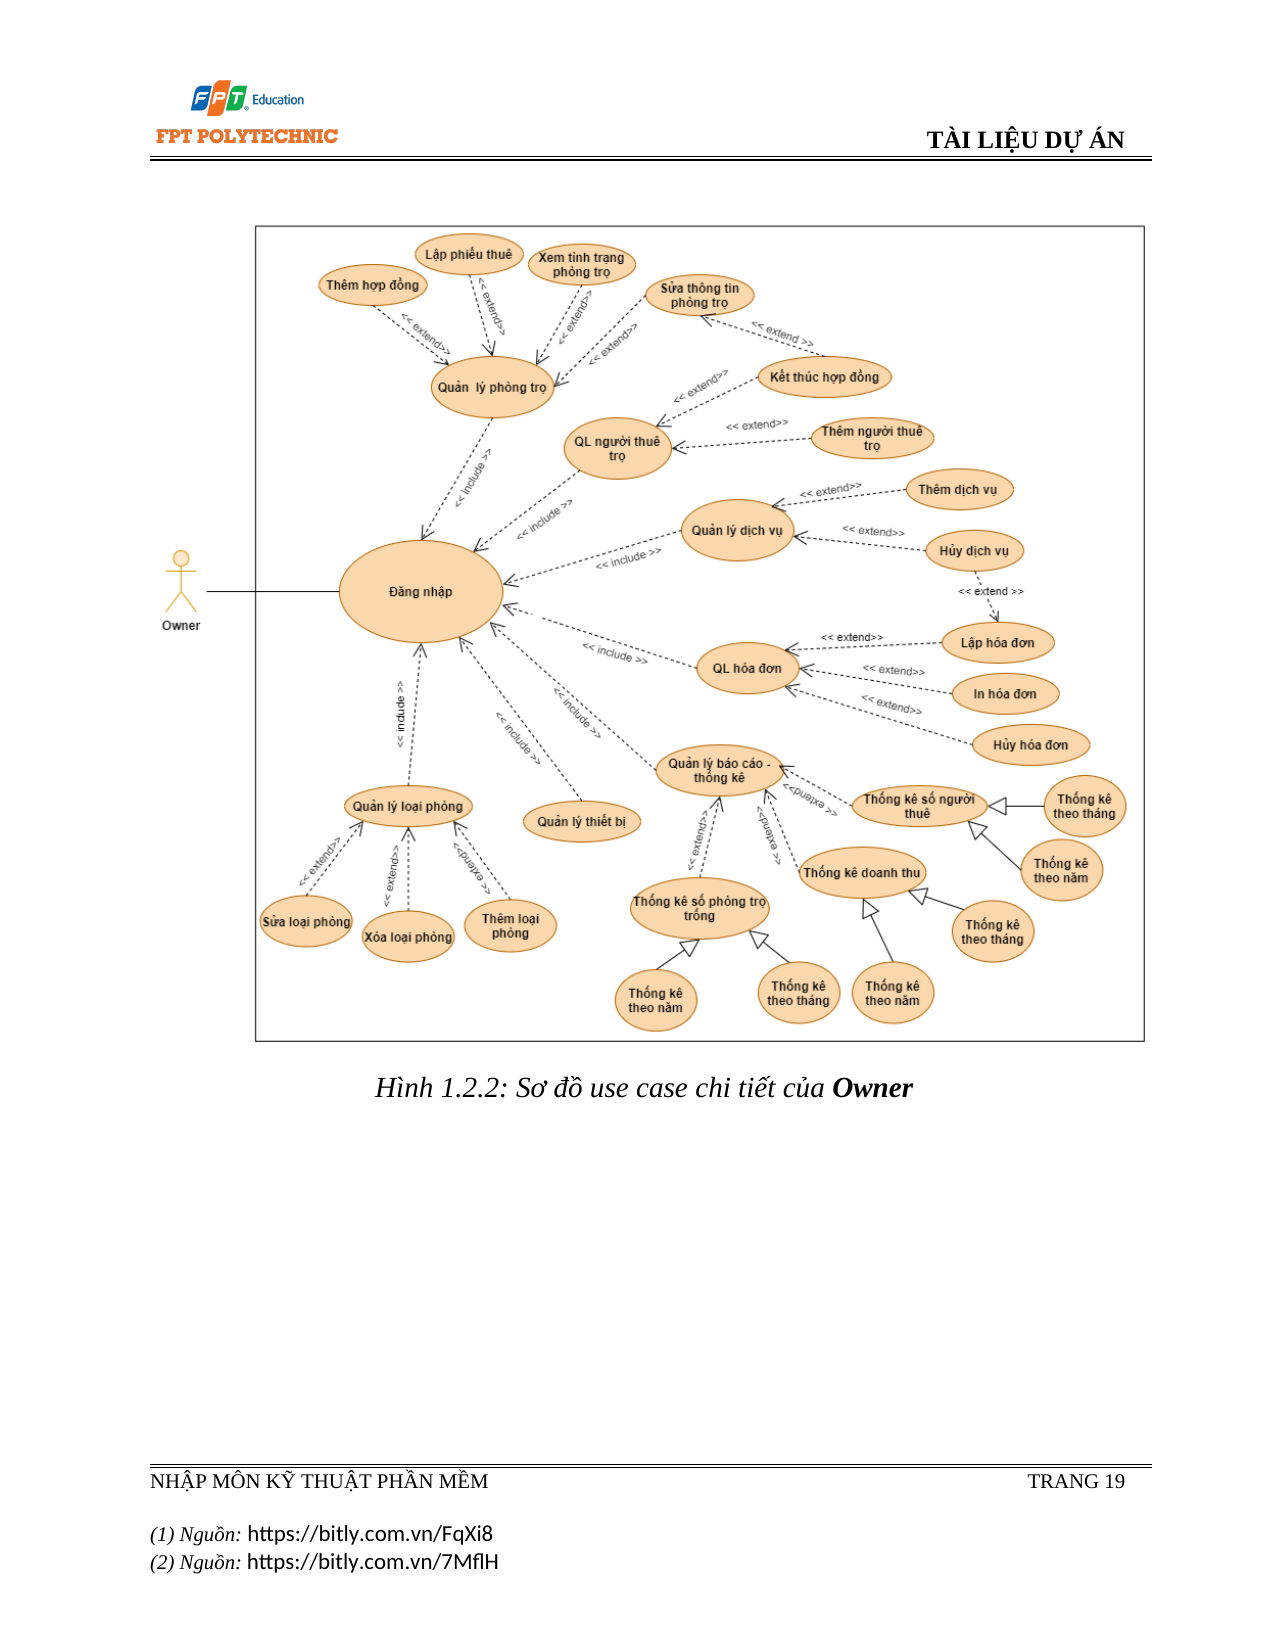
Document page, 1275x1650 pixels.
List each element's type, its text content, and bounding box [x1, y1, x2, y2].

text Hình 1.2.2: Sơ đồ use case chi tiết của Owner [300, 1070, 1152, 1103]
picture [150, 216, 1152, 1051]
picture [150, 75, 344, 149]
